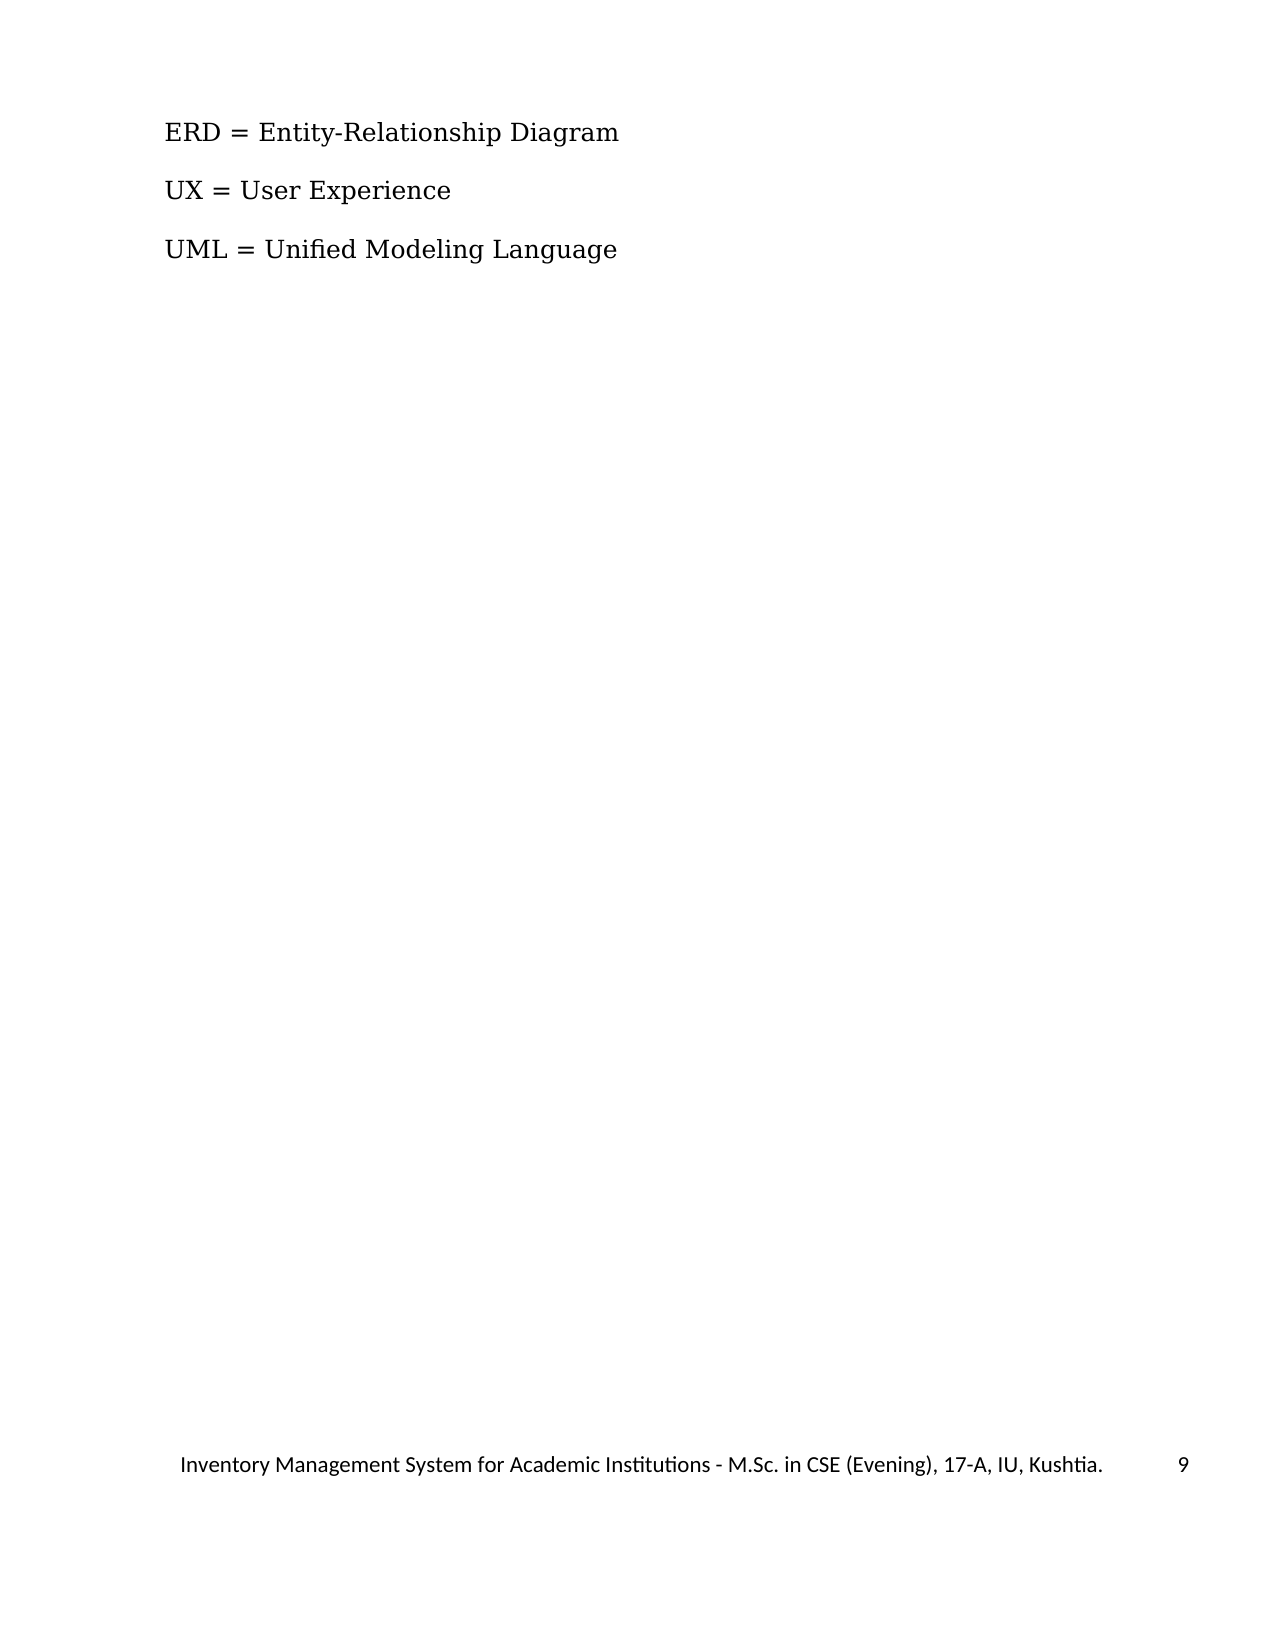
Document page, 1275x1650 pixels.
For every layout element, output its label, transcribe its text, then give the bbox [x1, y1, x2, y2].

text UX = User Experience [164, 176, 1186, 206]
text ERD = Entity-Relationship Diagram [164, 118, 1186, 147]
text UML = Unified Modeling LanguageCONTENTS [164, 235, 1186, 264]
